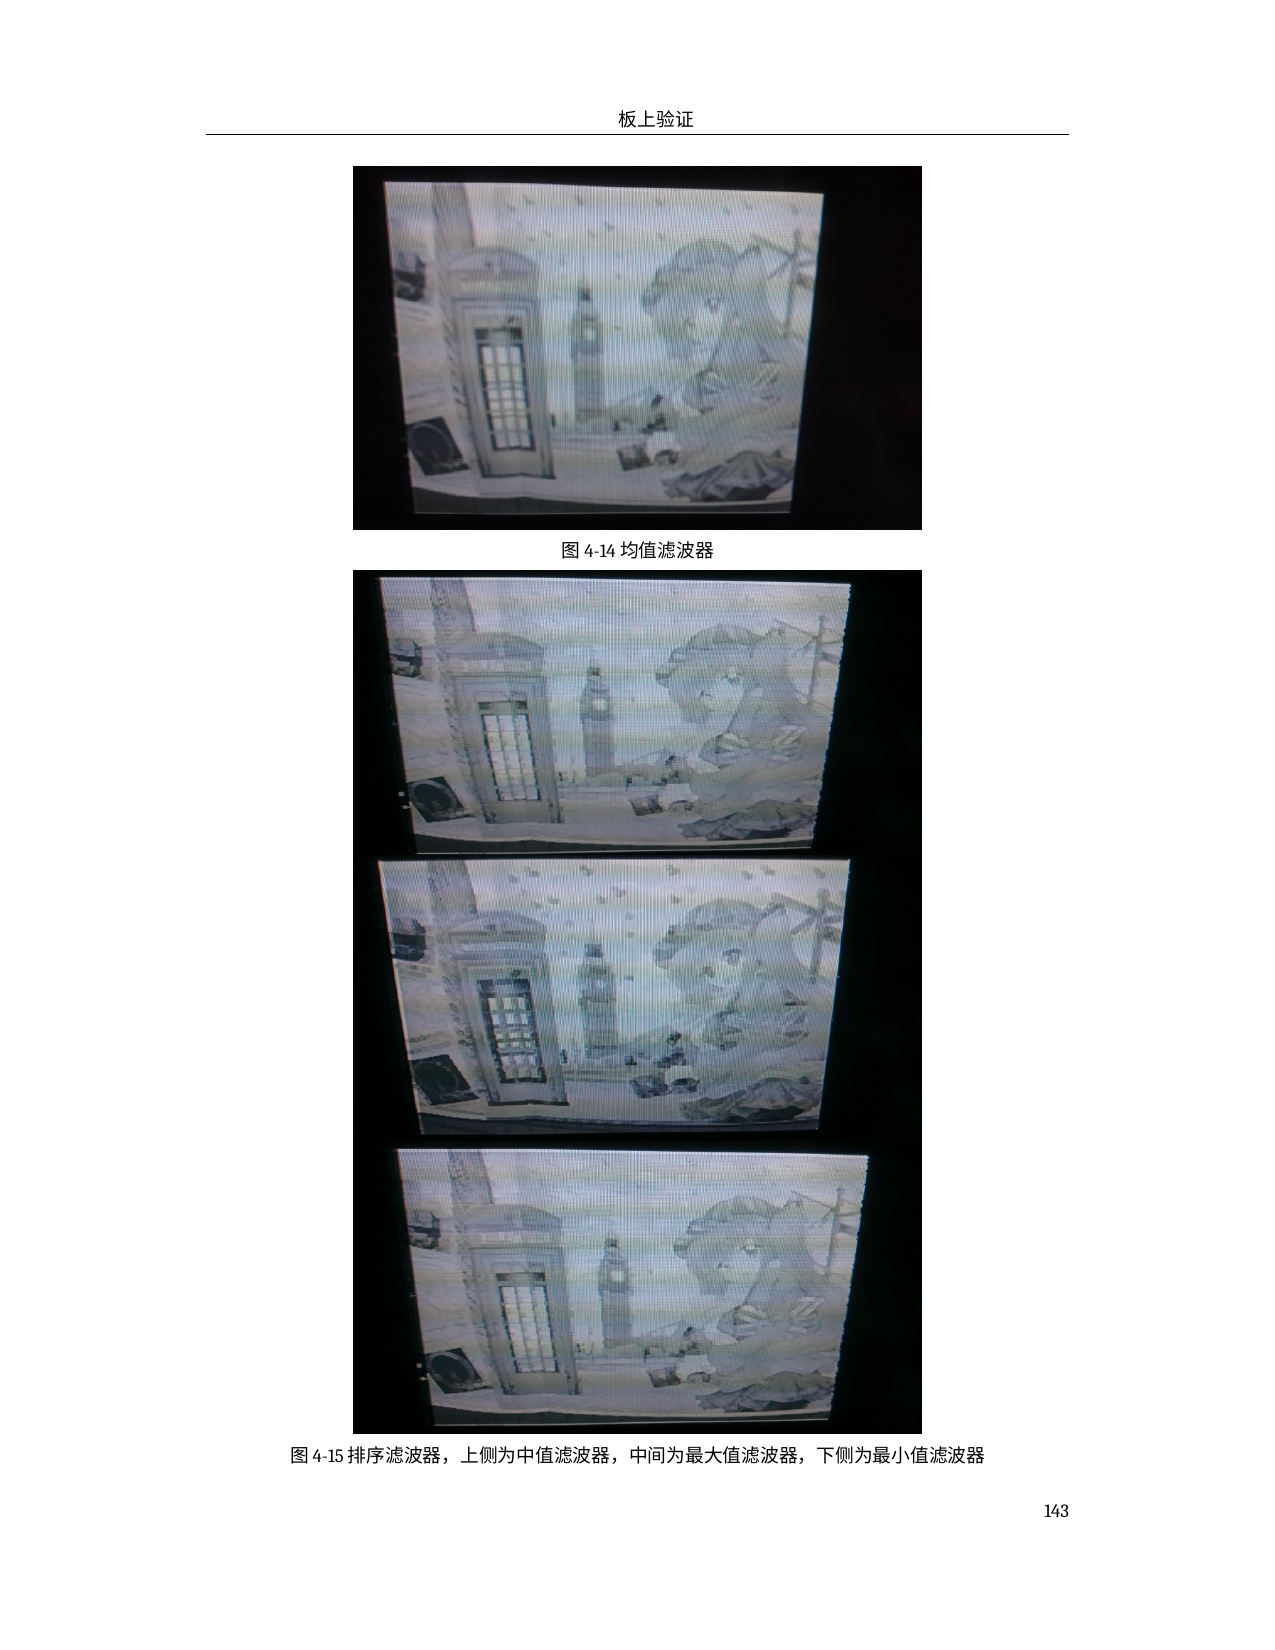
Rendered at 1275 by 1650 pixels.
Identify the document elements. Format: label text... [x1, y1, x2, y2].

picture [353, 570, 922, 1434]
picture [353, 166, 922, 530]
